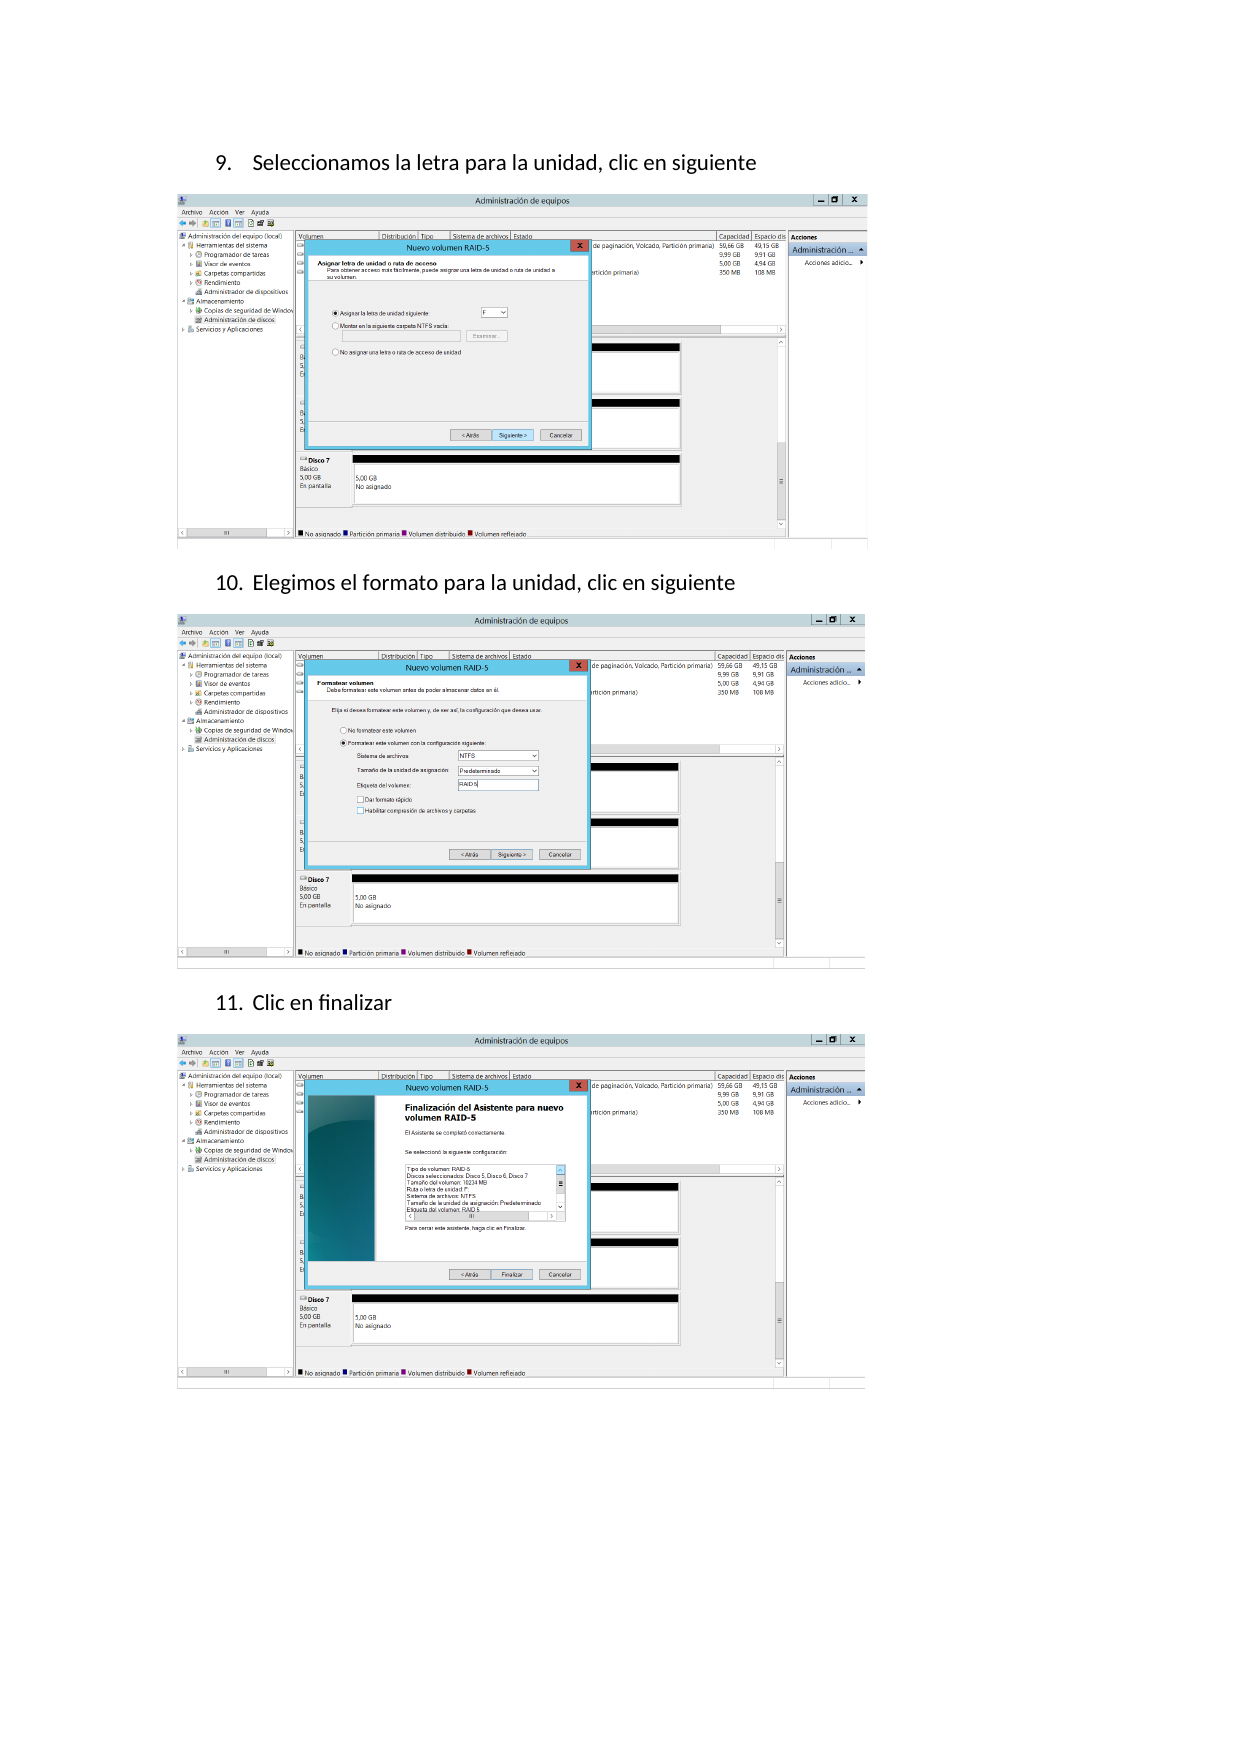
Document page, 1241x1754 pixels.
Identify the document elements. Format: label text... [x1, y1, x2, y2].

list Clic en finalizar [215, 988, 1063, 1016]
picture [177, 614, 865, 969]
list Seleccionamos la letra para la unidad, clic en siguiente [215, 148, 1063, 176]
picture [177, 194, 868, 549]
picture [177, 1034, 865, 1389]
list Elegimos el formato para la unidad, clic en siguiente [215, 568, 1063, 596]
